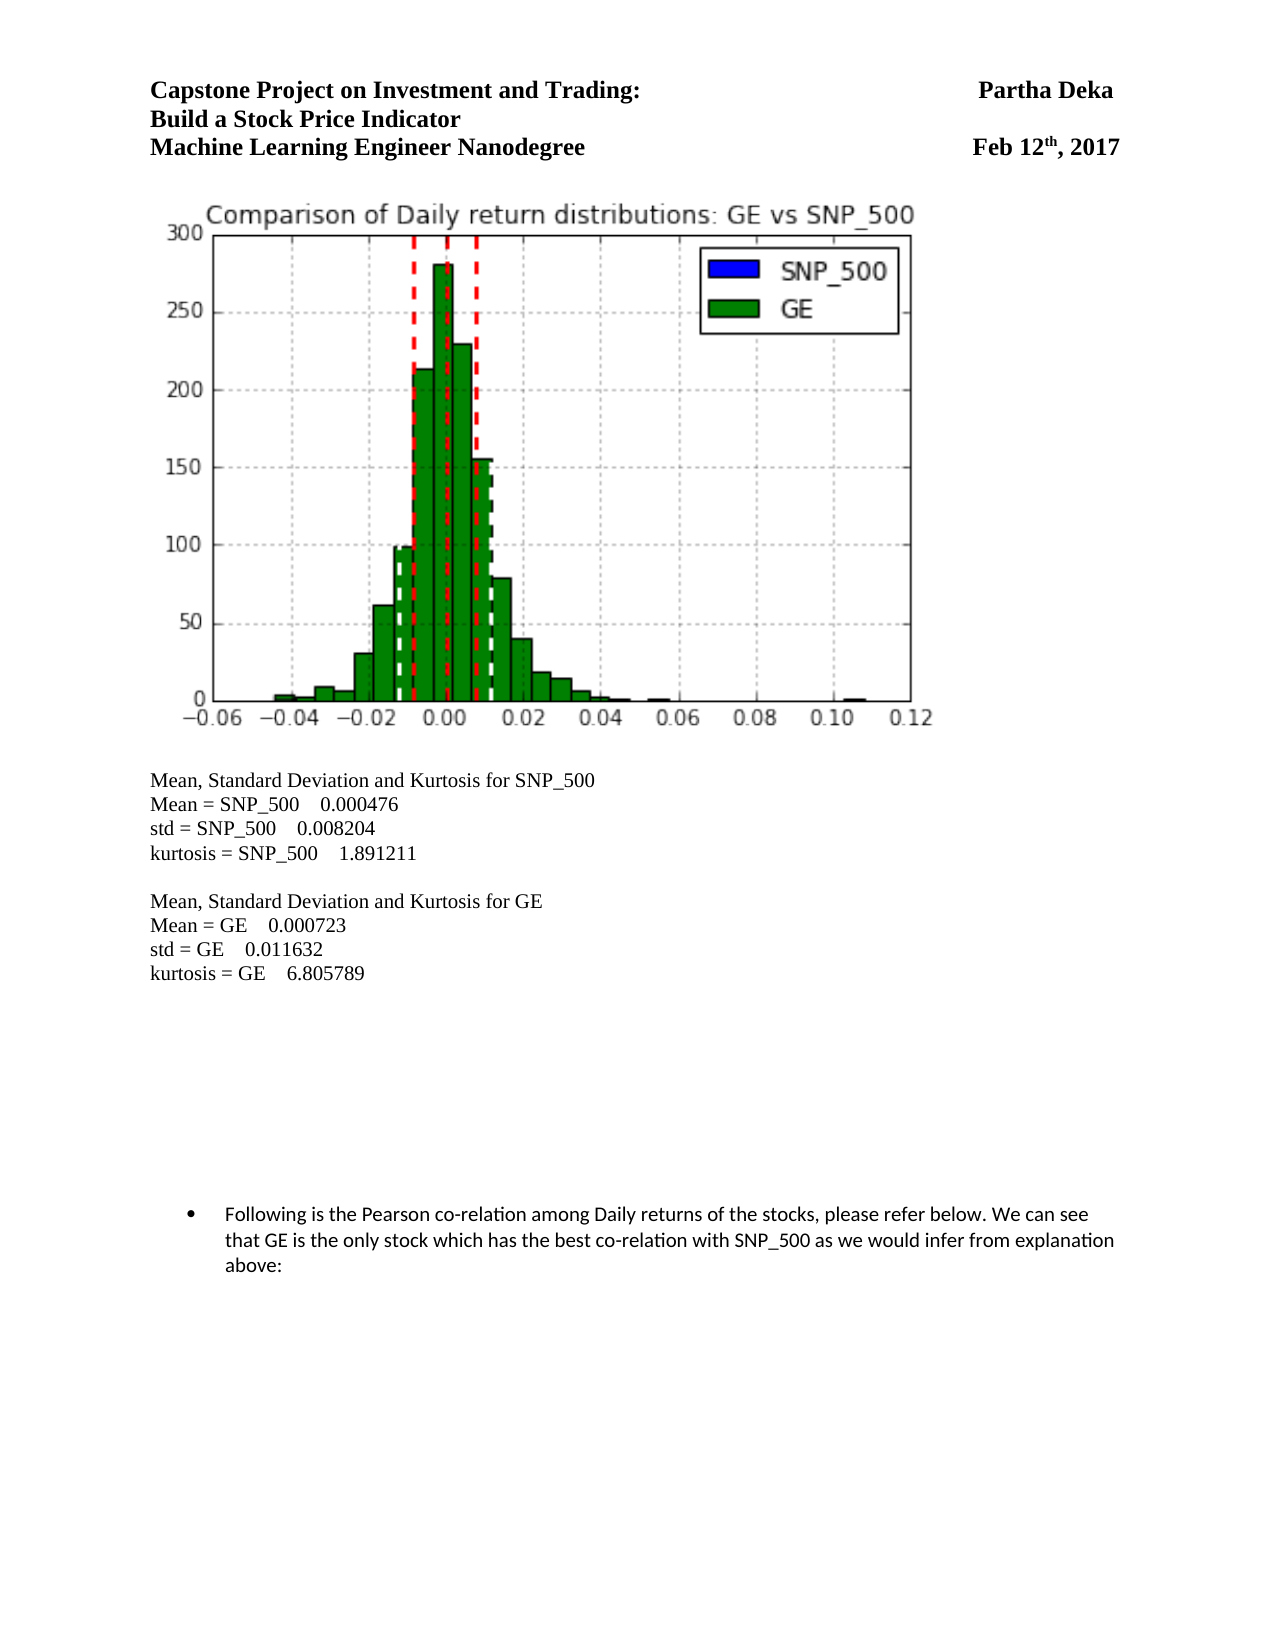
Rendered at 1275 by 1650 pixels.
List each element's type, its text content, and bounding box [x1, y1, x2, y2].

text Mean, Standard Deviation and Kurtosis for SNP_500 [150, 768, 1125, 792]
text Mean = GE 0.000723 [150, 913, 1125, 937]
text Mean = SNP_500 0.000476 [150, 792, 1125, 816]
text std = SNP_500 0.008204 [150, 816, 1125, 840]
picture [150, 190, 948, 745]
text kurtosis = SNP_500 1.891211 [150, 840, 1125, 864]
list Following is the Pearson co-relation among Daily returns of the stocks, please refer below. We can see that GE is the only stock which has the best co-relation with SNP_500 as we would infer from explanation above: [187, 1201, 1125, 1278]
text Mean, Standard Deviation and Kurtosis for GE [150, 888, 1125, 913]
text std = GE 0.011632 [150, 937, 1125, 961]
text kurtosis = GE 6.805789 [150, 961, 1125, 985]
